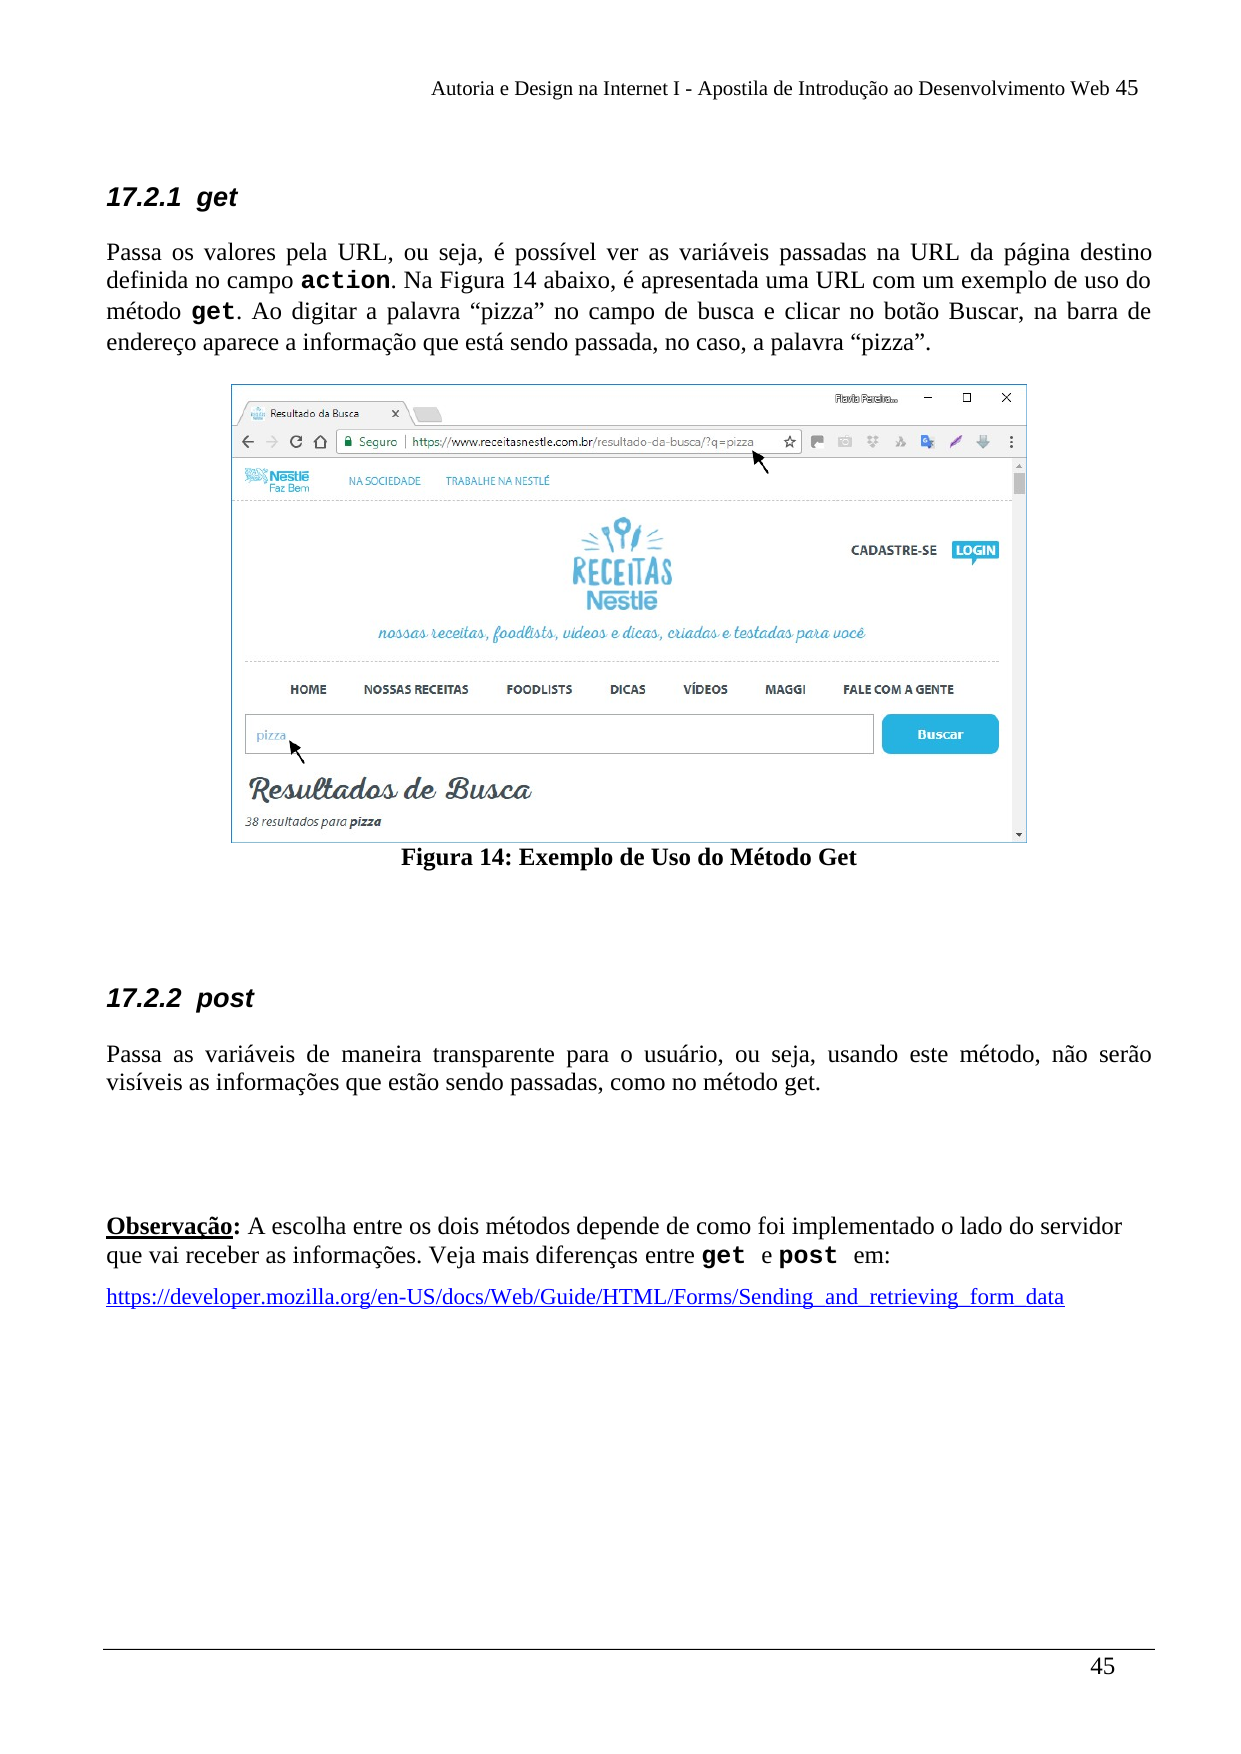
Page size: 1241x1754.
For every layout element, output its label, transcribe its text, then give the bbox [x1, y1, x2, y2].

picture [231, 384, 1027, 843]
text Passa as variáveis de maneira transparente para o usuário, ou seja, usando este método, não serão visíveis as informações que estão sendo passadas, como no método get. [106, 1039, 1152, 1096]
subtitle post [106, 982, 1201, 1014]
text Observação: A escolha entre os dois métodos depende de como foi implementado o lado do servidor que vai receber as informações. Veja mais diferenças entre get e post em: [106, 1211, 1152, 1271]
text https://developer.mozilla.org/en-US/docs/Web/Guide/HTML/Forms/Sending_and_retrieving_form_data [106, 1283, 1201, 1309]
text Passa os valores pela URL, ou seja, é possível ver as variáveis passadas na URL da página destino definida no campo action. Na Figura 14 abaixo, é apresentada uma URL com um exemplo de uso do método get. Ao digitar a palavra “pizza” no campo de busca e clicar no botão Buscar, na barra de endereço aparece a informação que está sendo passada, no caso, a palavra “pizza”. [106, 237, 1152, 356]
subtitle get [106, 181, 1201, 212]
